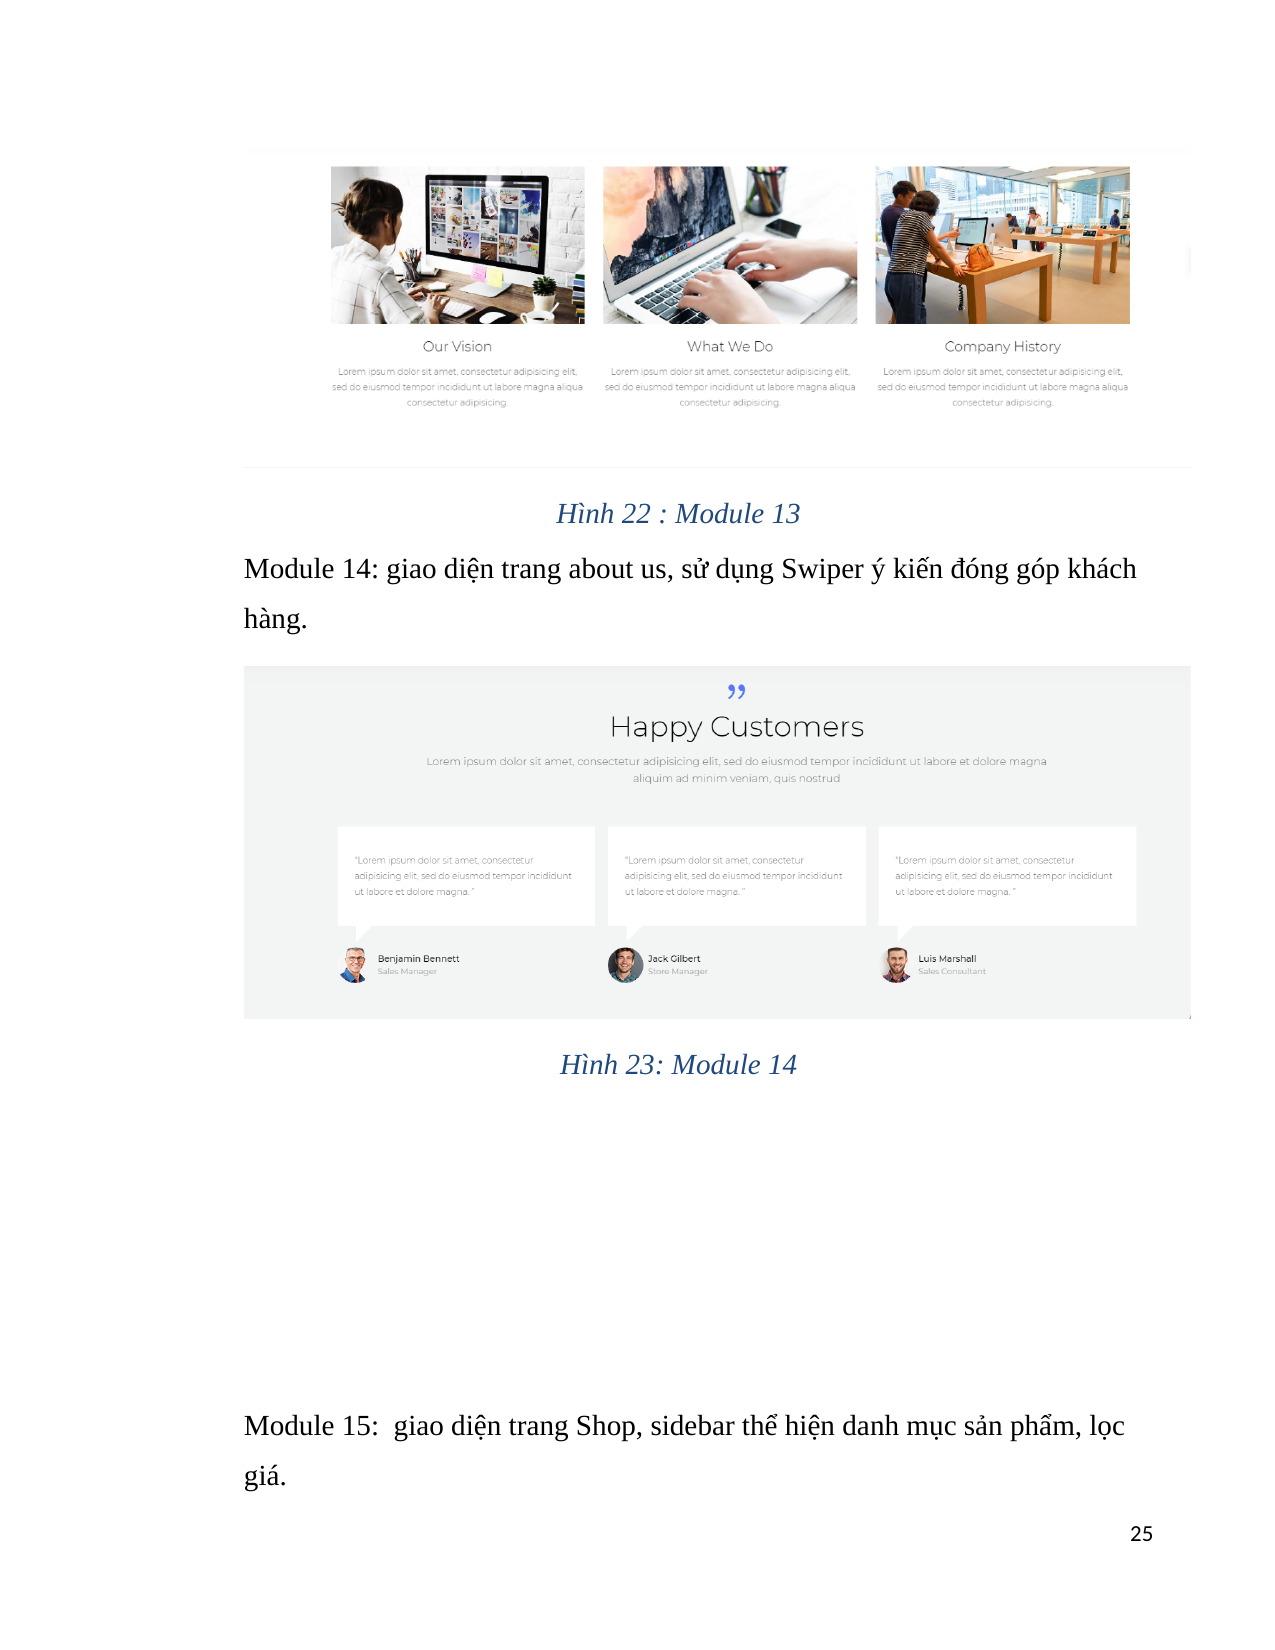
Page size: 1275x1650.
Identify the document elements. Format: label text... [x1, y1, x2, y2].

picture [243, 147, 1191, 468]
picture [243, 666, 1191, 1019]
text Hình 23: Module 14 [206, 1047, 1153, 1081]
text Module 15: giao diện trang Shop, sidebar thể hiện danh mục sản phẩm, lọc giá. [244, 1408, 1153, 1492]
text Module 14: giao diện trang about us, sử dụng Swiper ý kiến đóng góp khách hàng. [244, 551, 1153, 635]
text Hình 22 : Module 13 [206, 497, 1153, 530]
